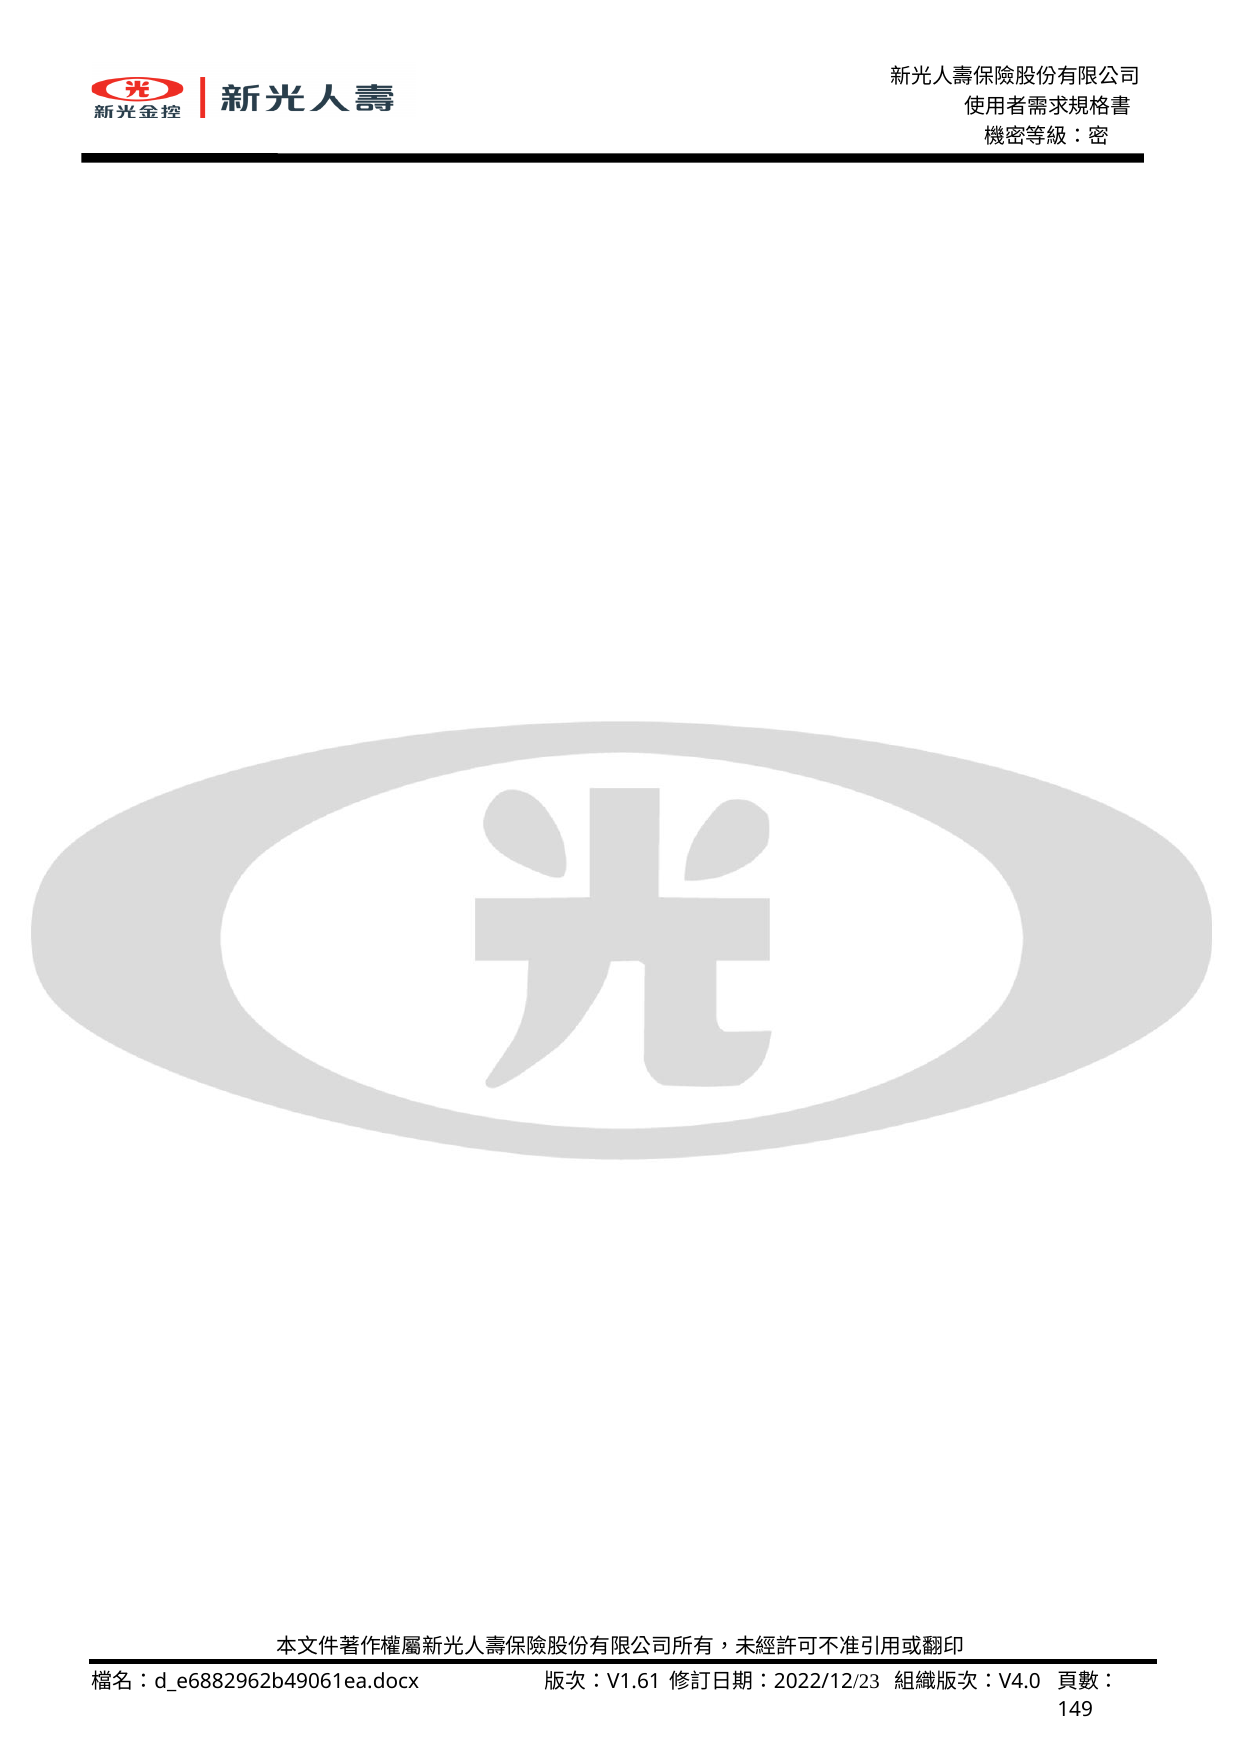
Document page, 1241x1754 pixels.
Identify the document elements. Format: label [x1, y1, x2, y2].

picture [25, 713, 1215, 1166]
picture [91, 61, 417, 118]
